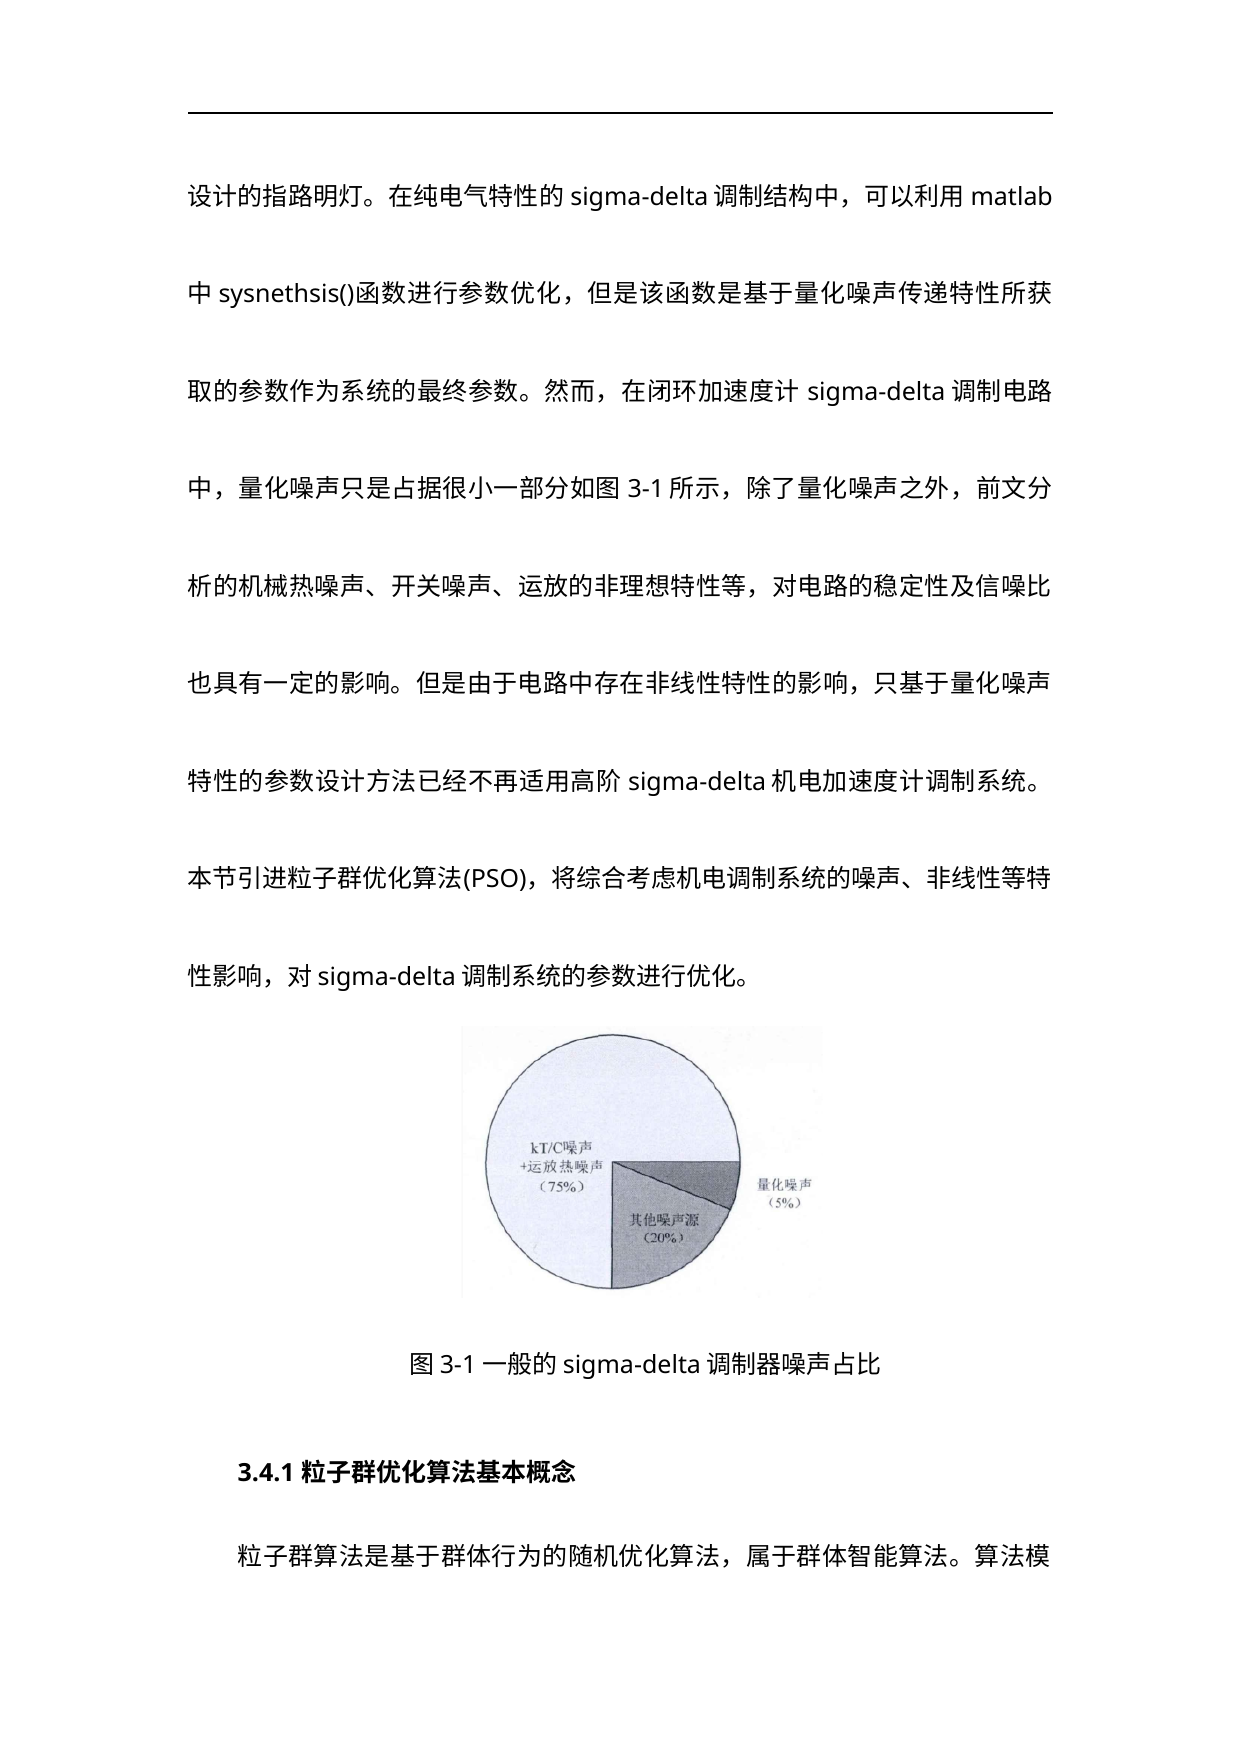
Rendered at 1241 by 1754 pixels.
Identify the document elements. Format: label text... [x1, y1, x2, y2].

text 图3-1 一般的sigma-delta调制器噪声占比 [187, 1330, 1053, 1395]
picture [461, 1025, 823, 1298]
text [187, 1522, 1053, 1587]
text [187, 162, 1053, 1007]
subtitle 3.4.1 粒子群优化算法基本概念 [187, 1438, 1053, 1503]
